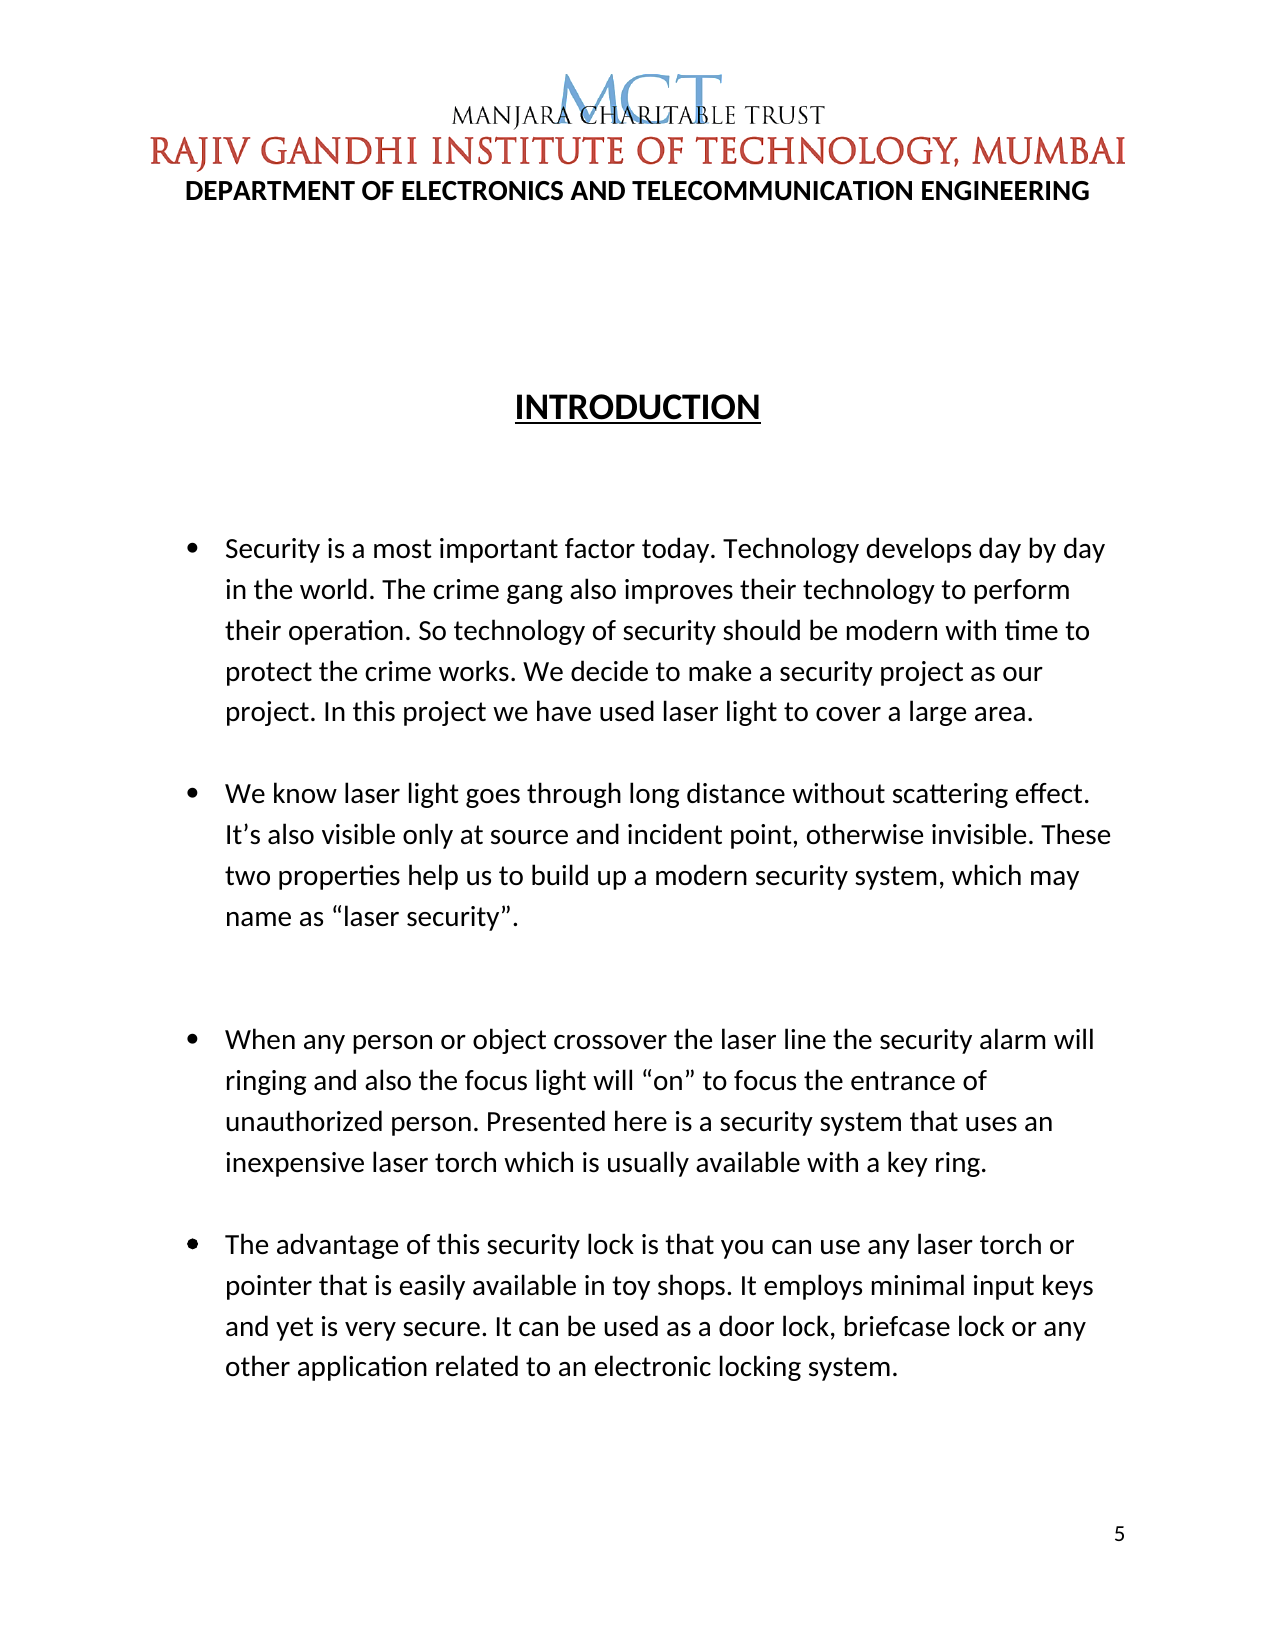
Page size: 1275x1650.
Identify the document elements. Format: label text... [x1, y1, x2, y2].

picture [150, 74, 1125, 172]
list The advantage of this security lock is that you can use any laser torch or pointer that is easily available in toy shops. It employs minimal input keys and yet is very secure. It can be used as a door lock, briefcase lock or any other application related to an electronic locking system. [187, 1226, 1125, 1384]
text INTRODUCTION [150, 383, 1125, 428]
list We know laser light goes through long distance without scattering effect. It’s also visible only at source and incident point, otherwise invisible. These two properties help us to build up a modern security system, which may name as “laser security”. [187, 775, 1125, 934]
list Security is a most important factor today. Technology develops day by day in the world. The crime gang also improves their technology to perform their operation. So technology of security should be modern with time to protect the crime works. We decide to make a security project as our project. In this project we have used laser light to cover a large area. [187, 530, 1125, 729]
list When any person or object crossover the laser line the security alarm will ringing and also the focus light will “on” to focus the entrance of unauthorized person. Presented here is a security system that uses an inexpensive laser torch which is usually available with a key ring. [187, 1021, 1125, 1179]
